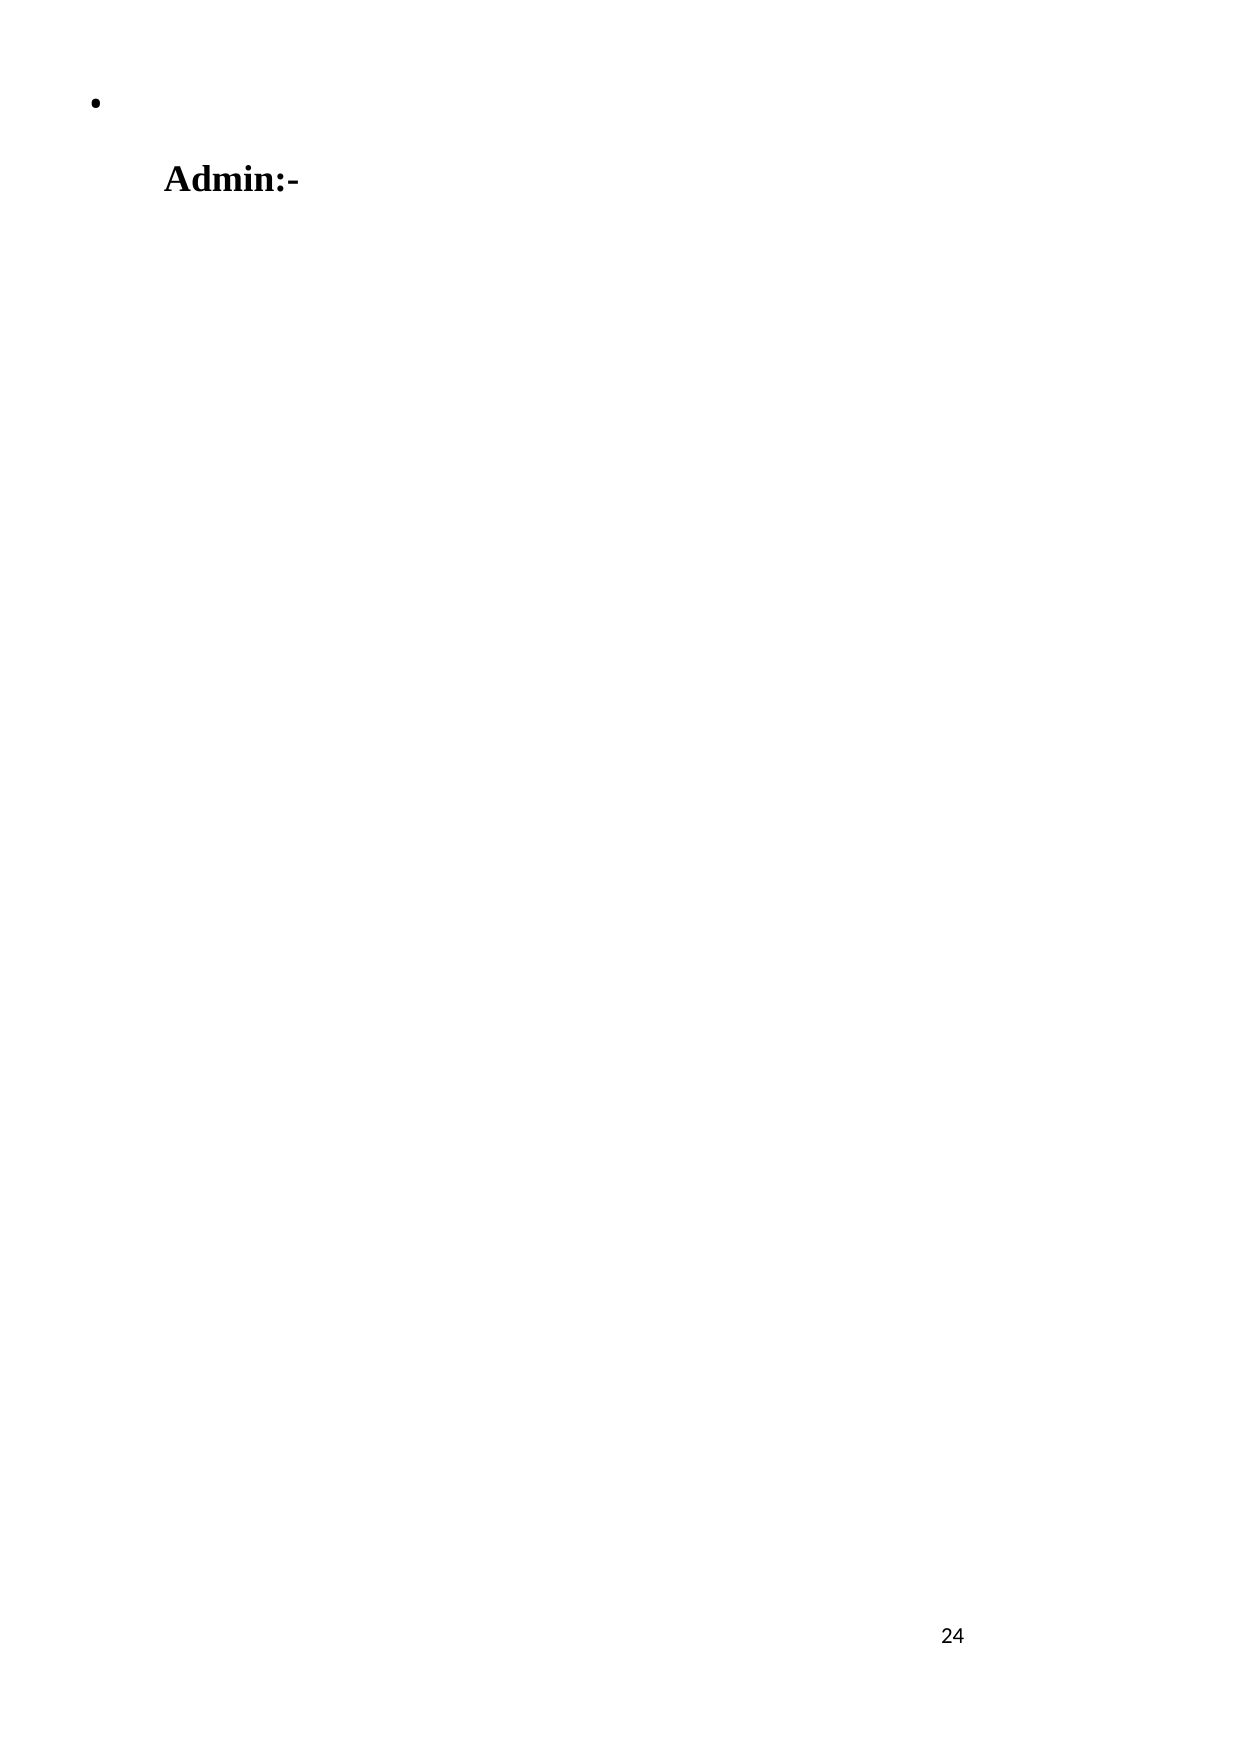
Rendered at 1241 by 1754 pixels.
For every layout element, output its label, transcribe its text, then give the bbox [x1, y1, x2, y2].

text Admin:- [164, 157, 966, 200]
